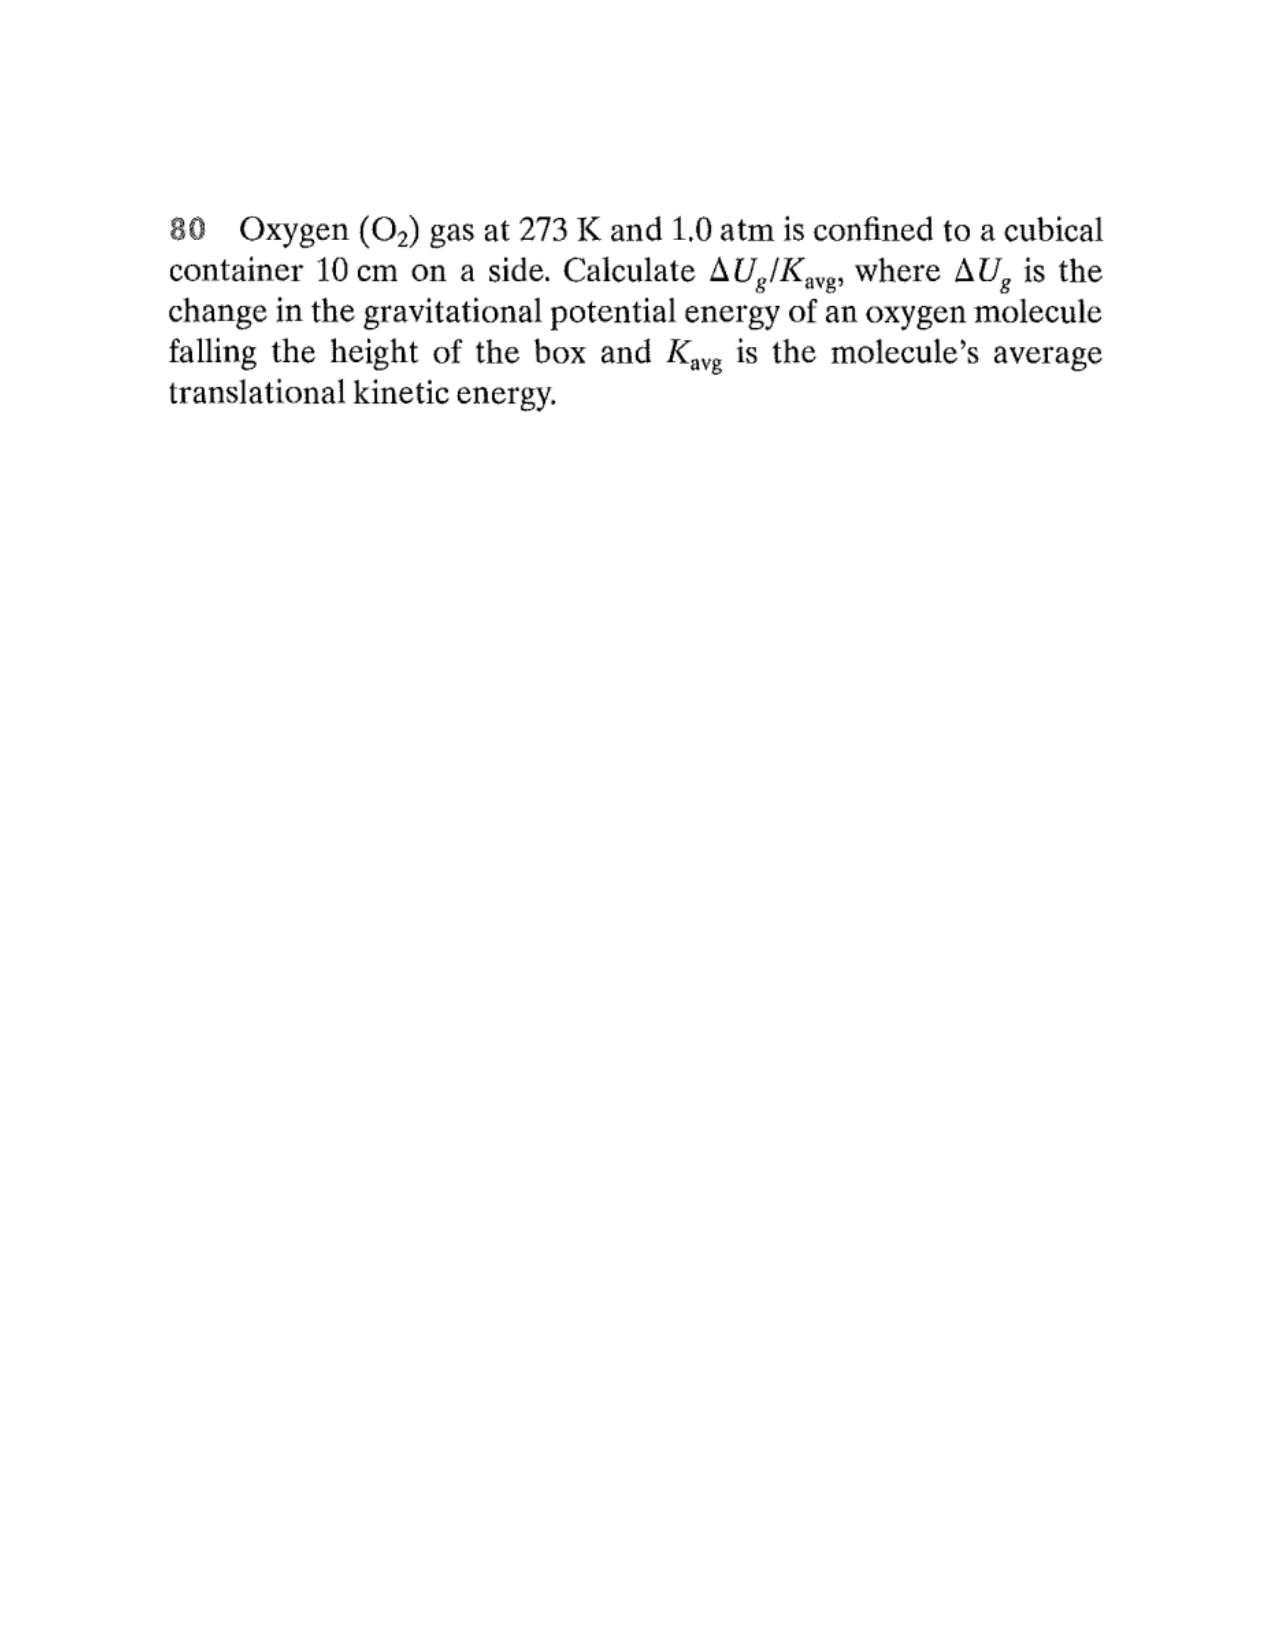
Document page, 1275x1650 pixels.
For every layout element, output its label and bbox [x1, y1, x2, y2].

picture [150, 196, 1125, 423]
